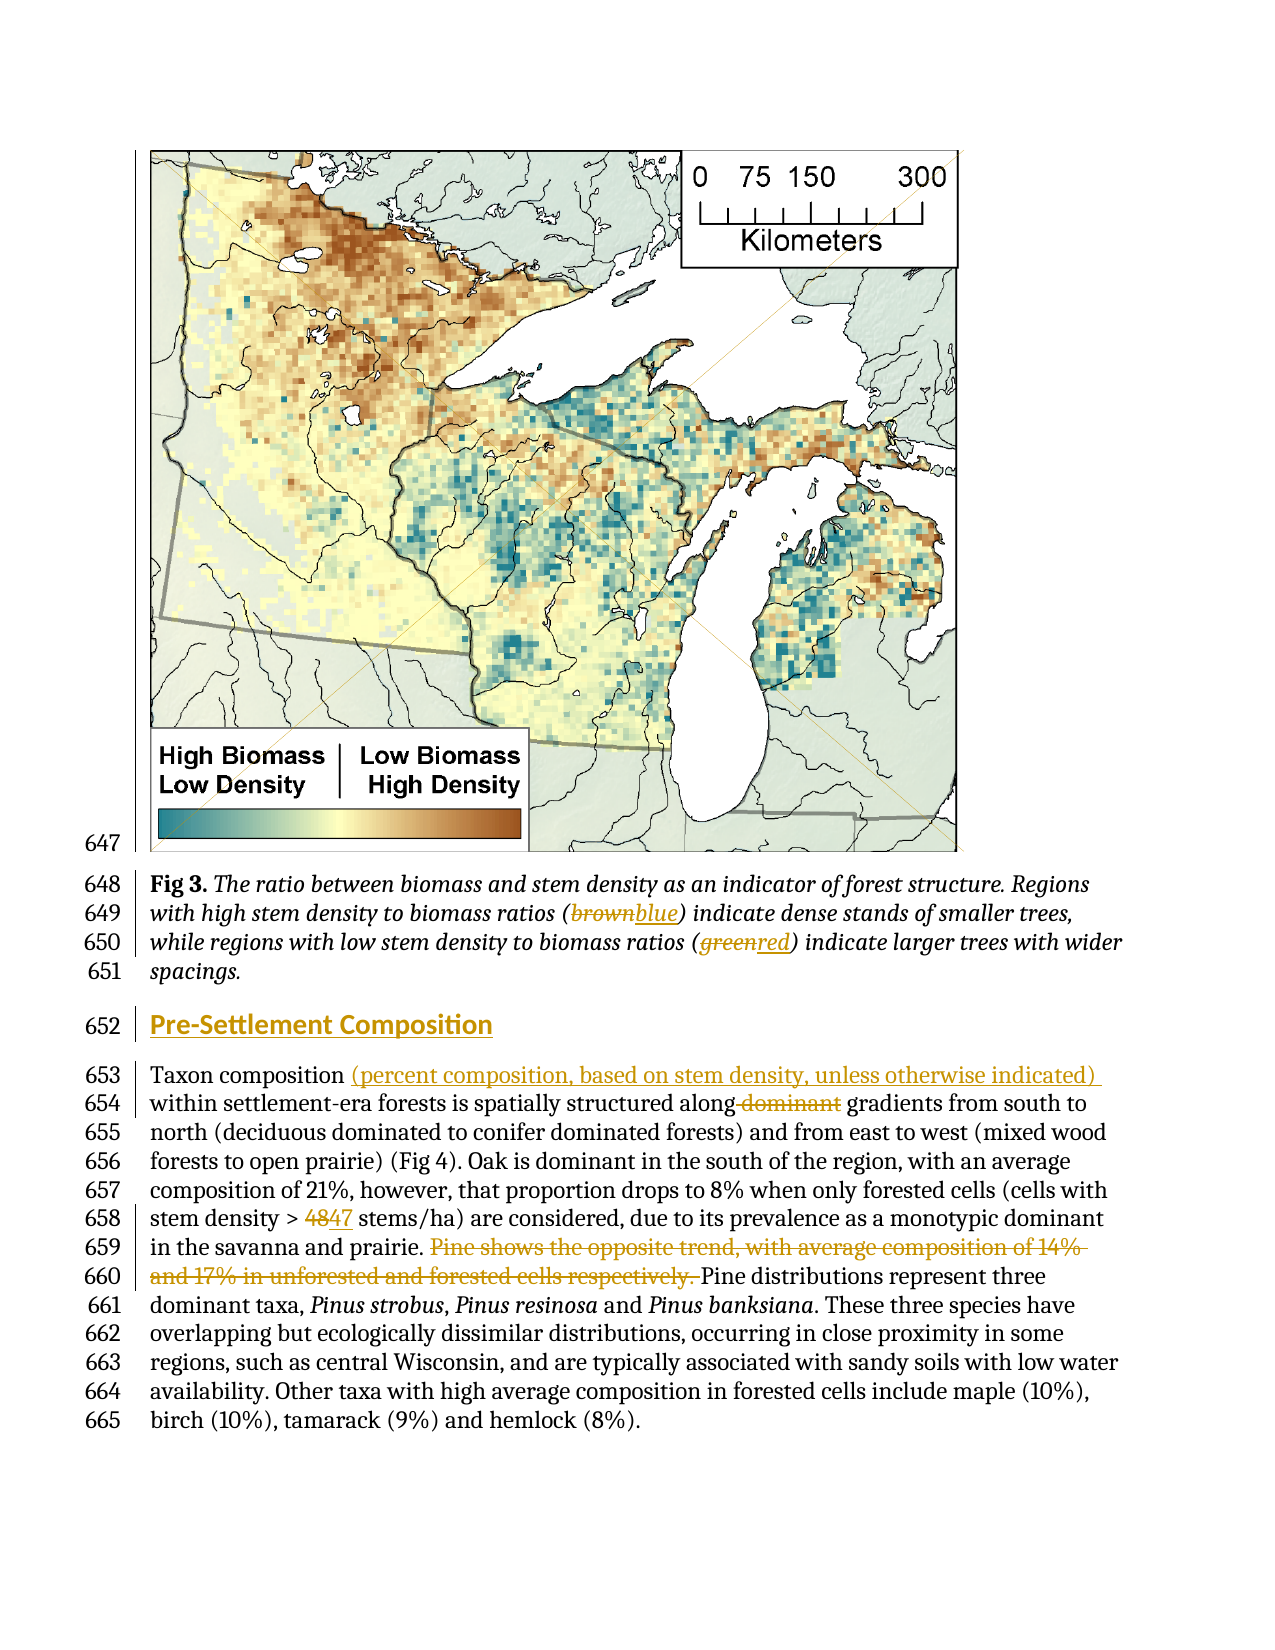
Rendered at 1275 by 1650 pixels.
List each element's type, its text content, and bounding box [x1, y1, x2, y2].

picture [150, 151, 555, 850]
text Fig 3. The ratio between biomass and stem density as an indicator of forest structure. Regions with high stem density to biomass ratios () indicate dense stands of smaller trees, while regions with low stem density to biomass ratios () indicate larger trees with wider spacings. [150, 870, 1125, 985]
picture [558, 151, 964, 850]
picture [151, 502, 963, 852]
picture [152, 150, 962, 499]
text Taxon composition within settlement-era forests is spatially structured along gradients from south to north (deciduous dominated to conifer dominated forests) and from east to west (mixed wood forests to open prairie) (Fig 4). Oak is dominant in the south of the region, with an average composition of 21%, however, that proportion drops to 8% when only forested cells (cells with stem density > stems/ha) are considered, due to its prevalence as a monotypic dominant in the savanna and prairie. Pine distributions represent three dominant taxa, Pinus strobus, Pinus resinosa and Pinus banksiana. These three species have overlapping but ecologically dissimilar distributions, occurring in close proximity in some regions, such as central Wisconsin, and are typically associated with sandy soils with low water availability. Other taxa with high average composition in forested cells include maple (10%), birch (10%), tamarack (9%) and hemlock (8%). [150, 1061, 1125, 1434]
